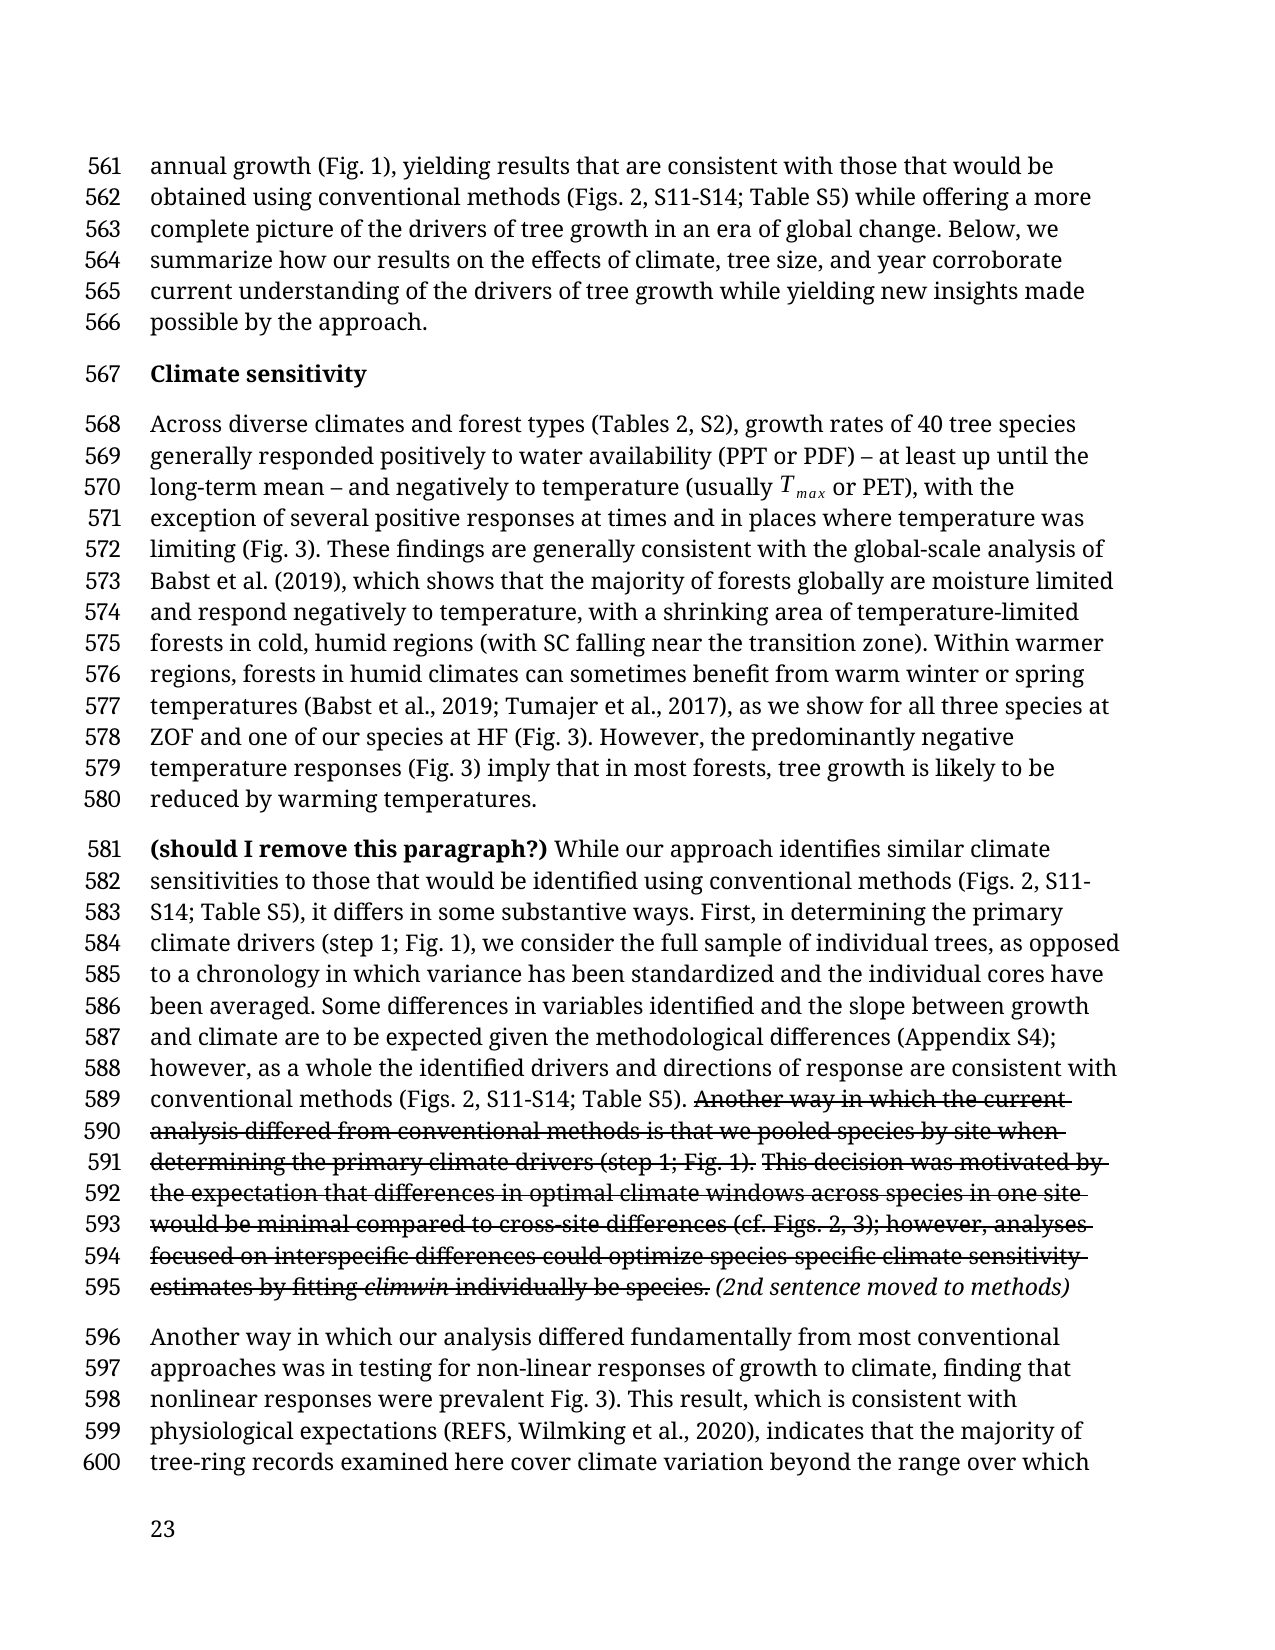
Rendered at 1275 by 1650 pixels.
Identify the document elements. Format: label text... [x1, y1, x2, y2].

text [150, 150, 1125, 337]
subtitle Climate sensitivity [150, 358, 1125, 389]
text (should I remove this paragraph?) While our approach identifies similar climate sensitivities to those that would be identified using conventional methods (Figs. 2, S11-S14; Table S5), it differs in some substantive ways. First, in determining the primary climate drivers (step 1; Fig. 1), we consider the full sample of individual trees, as opposed to a chronology in which variance has been standardized and the individual cores have been averaged. Some differences in variables identified and the slope between growth and climate are to be expected given the methodological differences (Appendix S4); however, as a whole the identified drivers and directions of response are consistent with conventional methods (Figs. 2, S11-S14; Table S5). Another way in which the current analysis differed from conventional methods is that we pooled species by site when determining the primary climate drivers (step 1; Fig. 1). This decision was motivated by the expectation that differences in optimal climate windows across species in one site would be minimal compared to cross-site differences (cf. Figs. 2, 3); however, analyses focused on interspecific differences could optimize species-specific climate sensitivity estimates by fitting climwin individually be species. (2nd sentence moved to methods) [150, 833, 1125, 1302]
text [150, 1321, 1125, 1477]
text Across diverse climates and forest types (Tables 2, S2), growth rates of 40 tree species generally responded positively to water availability (PPT or PDF) – at least up until the long-term mean – and negatively to temperature (usually or PET), with the exception of several positive responses at times and in places where temperature was limiting (Fig. 3). These findings are generally consistent with the global-scale analysis of Babst et al. (2019), which shows that the majority of forests globally are moisture limited and respond negatively to temperature, with a shrinking area of temperature-limited forests in cold, humid regions (with SC falling near the transition zone). Within warmer regions, forests in humid climates can sometimes benefit from warm winter or spring temperatures (Babst et al., 2019; Tumajer et al., 2017), as we show for all three species at ZOF and one of our species at HF (Fig. 3). However, the predominantly negative temperature responses (Fig. 3) imply that in most forests, tree growth is likely to be reduced by warming temperatures. [150, 408, 1125, 815]
